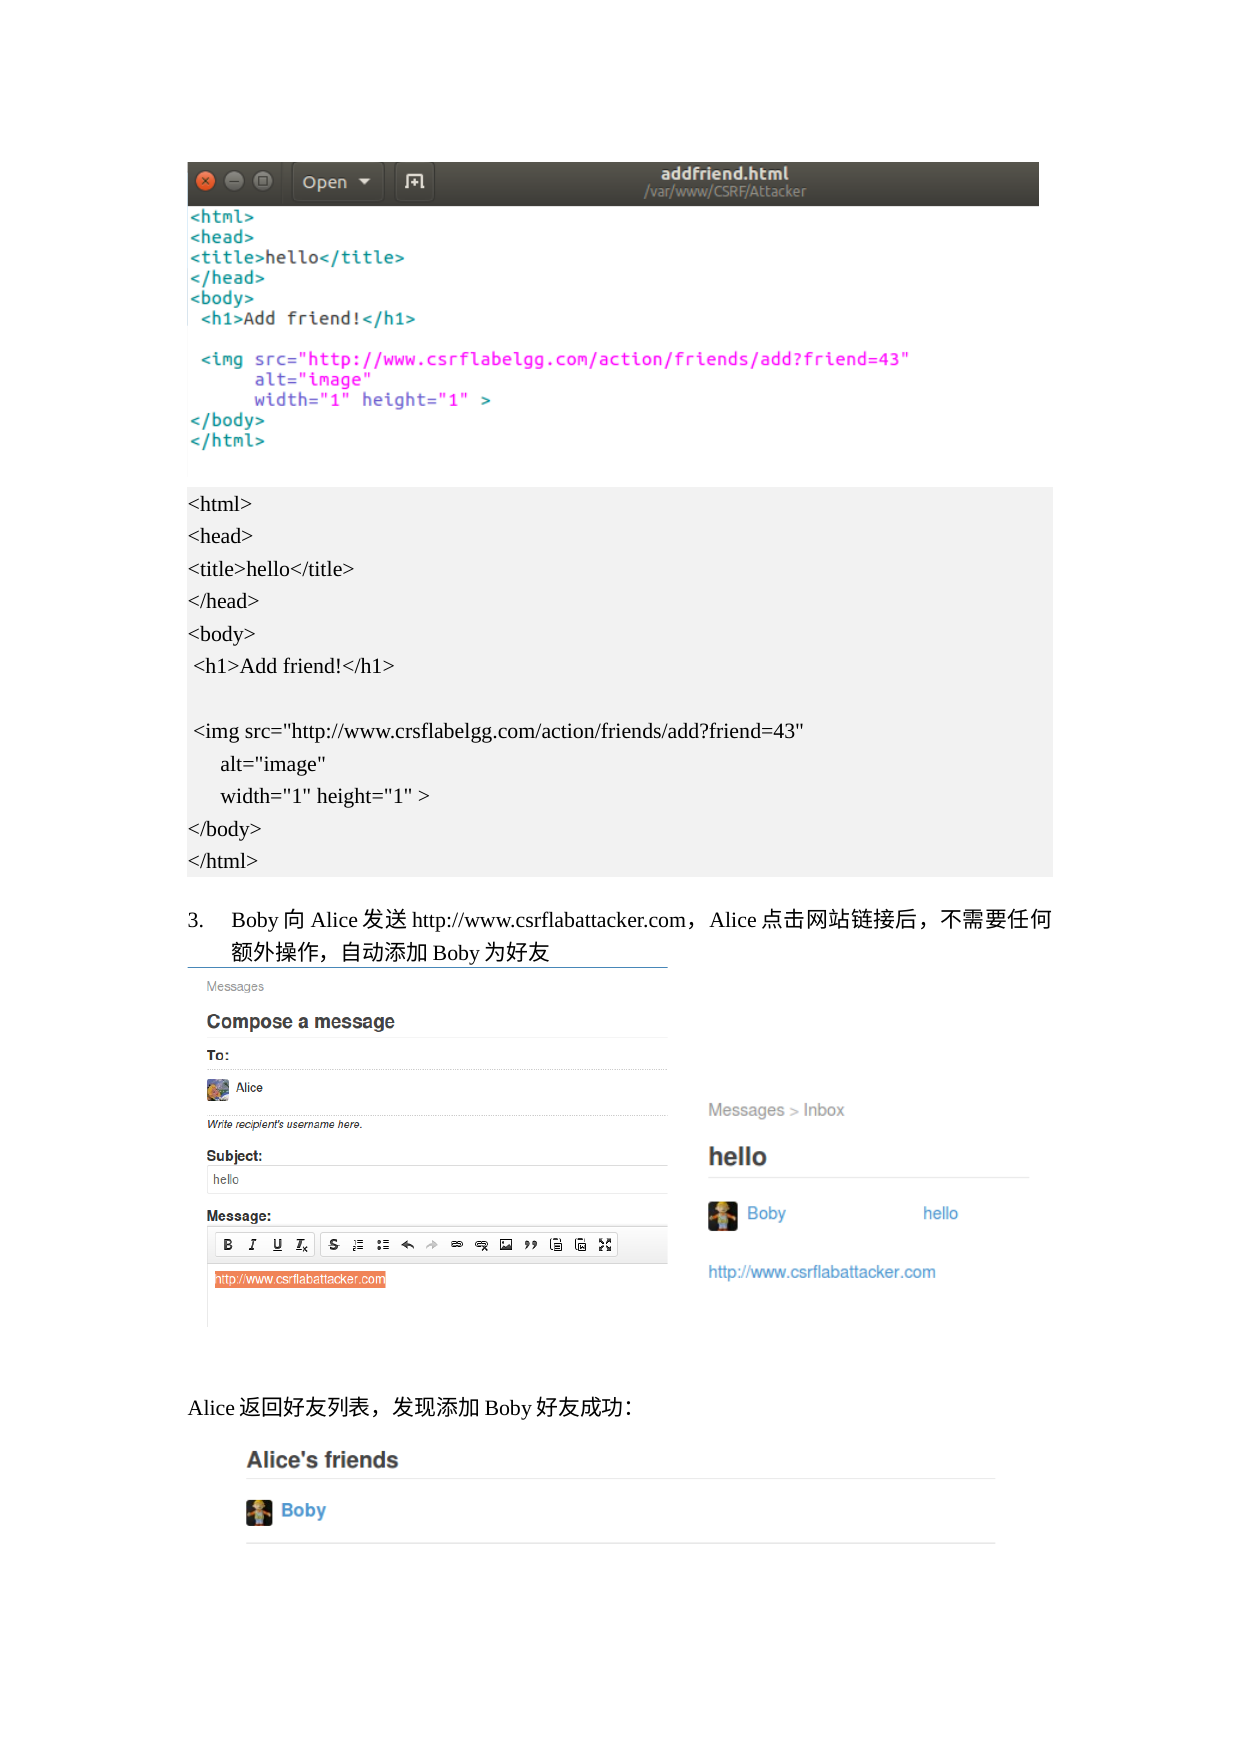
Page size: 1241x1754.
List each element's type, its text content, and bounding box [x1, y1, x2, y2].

picture [187, 162, 1039, 477]
text <h1>Add friend!</h1> [187, 649, 1053, 682]
text </body> [187, 812, 1053, 844]
text Alice返回好友列表，发现添加Boby好友成功： [187, 1389, 1053, 1422]
text </html> [187, 844, 1053, 877]
text width="1" height="1" > [187, 779, 1053, 812]
list Boby向Alice发送http://www.csrflabattacker.com，Alice点击网站链接后，不需要任何额外操作，自动添加Boby为好友 [187, 902, 1053, 967]
text <html> [187, 487, 1053, 519]
picture [187, 1422, 997, 1549]
text <img src="http://www.crsflabelgg.com/action/friends/add?friend=43" [187, 714, 1053, 747]
picture [187, 967, 1030, 1327]
text <title>hello</title> [187, 552, 1053, 584]
text </head> [187, 584, 1053, 617]
text <head> [187, 519, 1053, 552]
text <body> [187, 617, 1053, 649]
text alt="image" [187, 747, 1053, 779]
